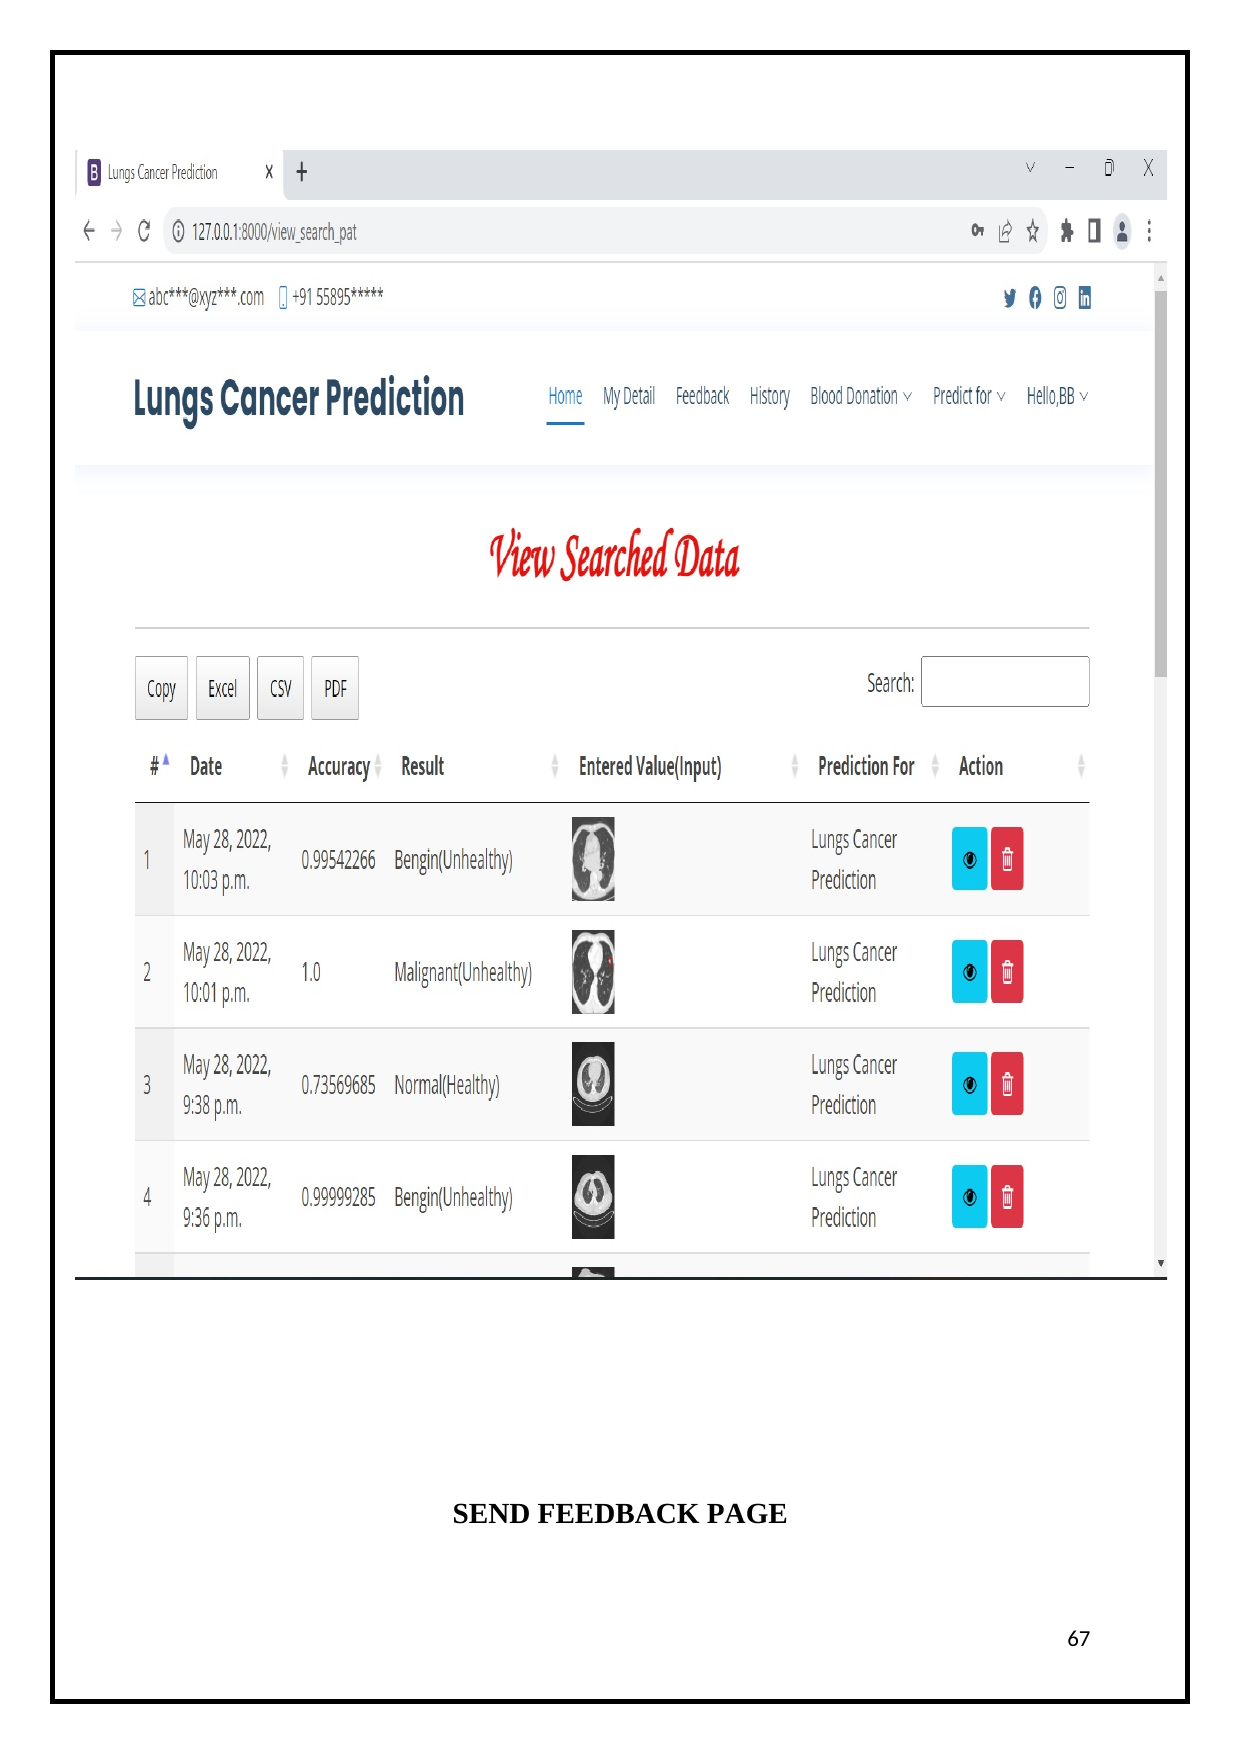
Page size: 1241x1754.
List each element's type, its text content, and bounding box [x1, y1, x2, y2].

text SEND FEEDBACK PAGE [150, 1496, 1090, 1530]
picture [75, 150, 1168, 1280]
